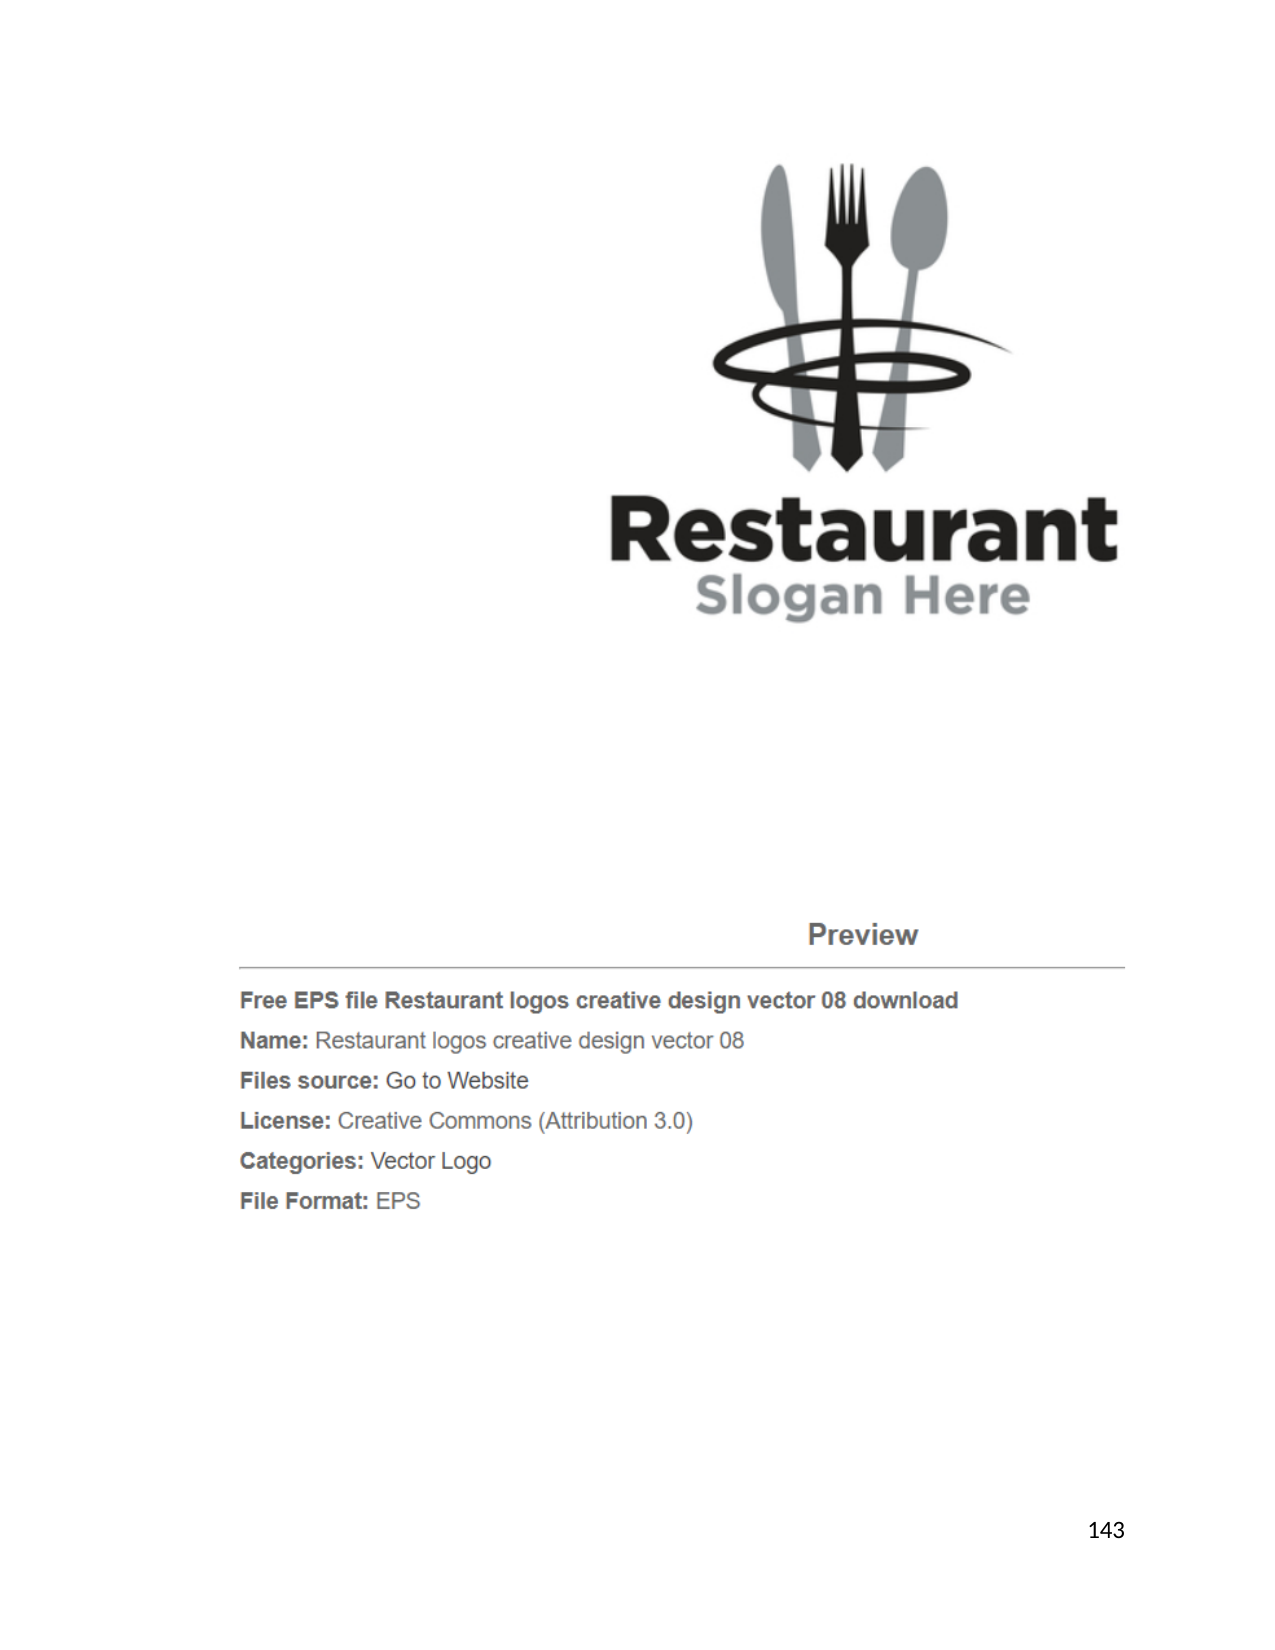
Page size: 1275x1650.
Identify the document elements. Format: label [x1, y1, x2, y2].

picture [225, 150, 1125, 1235]
